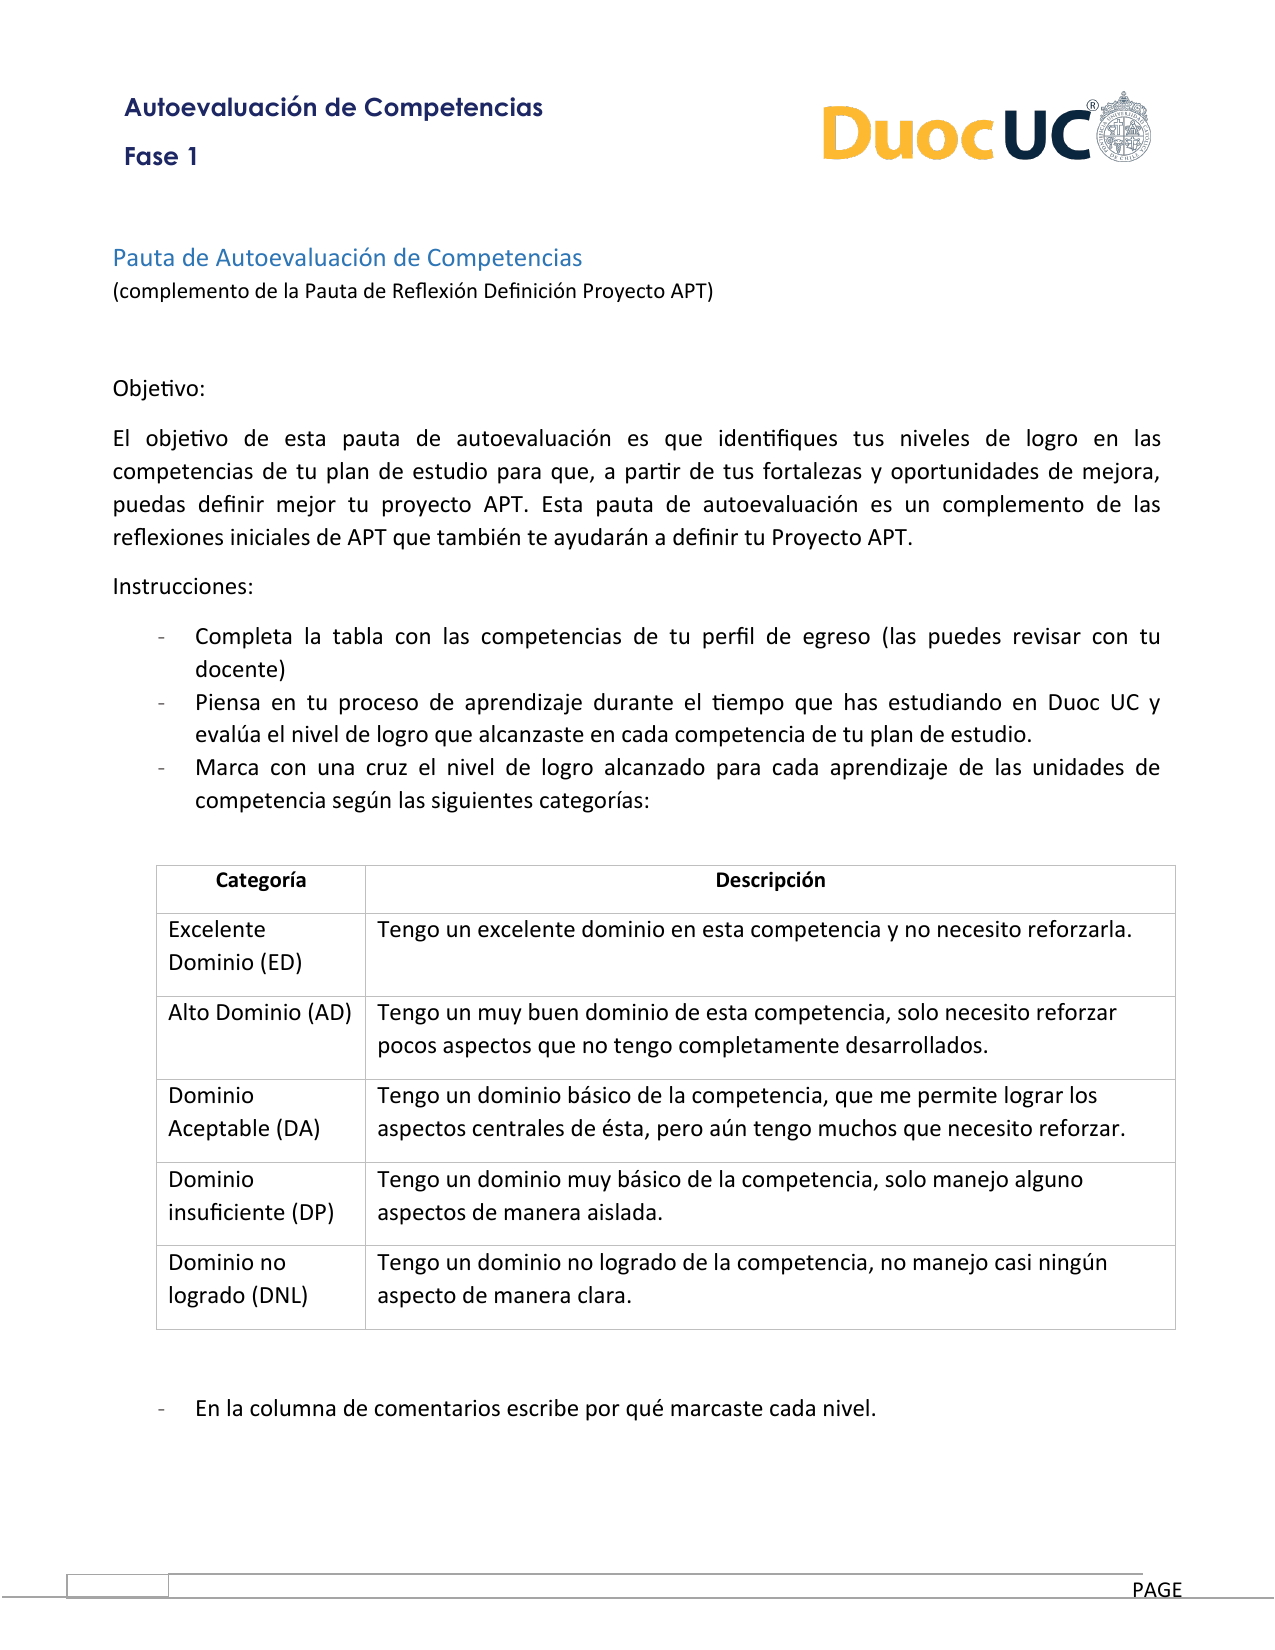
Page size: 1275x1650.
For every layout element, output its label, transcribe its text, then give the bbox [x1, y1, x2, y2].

table_cell Tengo un dominio muy básico de la competencia, solo manejo alguno aspectos de manera aislada. [366, 1163, 1175, 1245]
table_cell Tengo un dominio no logrado de la competencia, no manejo casi ningún aspecto de manera clara. [366, 1246, 1175, 1328]
table_cell Dominio no logrado (DNL) [157, 1246, 365, 1328]
text Objetivo: [112, 373, 1163, 403]
list Marca con una cruz el nivel de logro alcanzado para cada aprendizaje de las unidades de competencia según las siguientes categorías: [157, 752, 1163, 815]
table_cell Alto Dominio (AD) [157, 997, 365, 1079]
text El objetivo de esta pauta de autoevaluación es que identifiques tus niveles de logro en las competencias de tu plan de estudio para que, a partir de tus fortalezas y oportunidades de mejora, puedas definir mejor tu proyecto APT. Esta pauta de autoevaluación es un complemento de las reflexiones iniciales de APT que también te ayudarán a definir tu Proyecto APT. [112, 422, 1163, 552]
table_cell Excelente Dominio (ED) [157, 914, 365, 996]
subtitle Pauta de Autoevaluación de Competencias [112, 241, 1163, 274]
list Completa la tabla con las competencias de tu perfil de egreso (las puedes revisar con tu docente) [157, 620, 1163, 684]
table_cell Tengo un muy buen dominio de esta competencia, solo necesito reforzar pocos aspectos que no tengo completamente desarrollados. [366, 997, 1175, 1079]
picture [823, 91, 1151, 162]
table_cell Dominio Aceptable (DA) [157, 1080, 365, 1162]
table_cell Tengo un excelente dominio en esta competencia y no necesito reforzarla. [366, 914, 1175, 996]
text Instrucciones: [112, 571, 1163, 601]
table_header Categoría [157, 866, 365, 912]
table_header Descripción [366, 866, 1175, 912]
text (complemento de la Pauta de Reflexión Definición Proyecto APT) [112, 276, 1163, 304]
table_cell Dominio insuficiente (DP) [157, 1163, 365, 1245]
list Piensa en tu proceso de aprendizaje durante el tiempo que has estudiando en Duoc UC y evalúa el nivel de logro que alcanzaste en cada competencia de tu plan de estudio. [157, 686, 1163, 749]
list En la columna de comentarios escribe por qué marcaste cada nivel. [157, 1393, 1163, 1423]
table_cell Tengo un dominio básico de la competencia, que me permite lograr los aspectos centrales de ésta, pero aún tengo muchos que necesito reforzar. [366, 1080, 1175, 1162]
